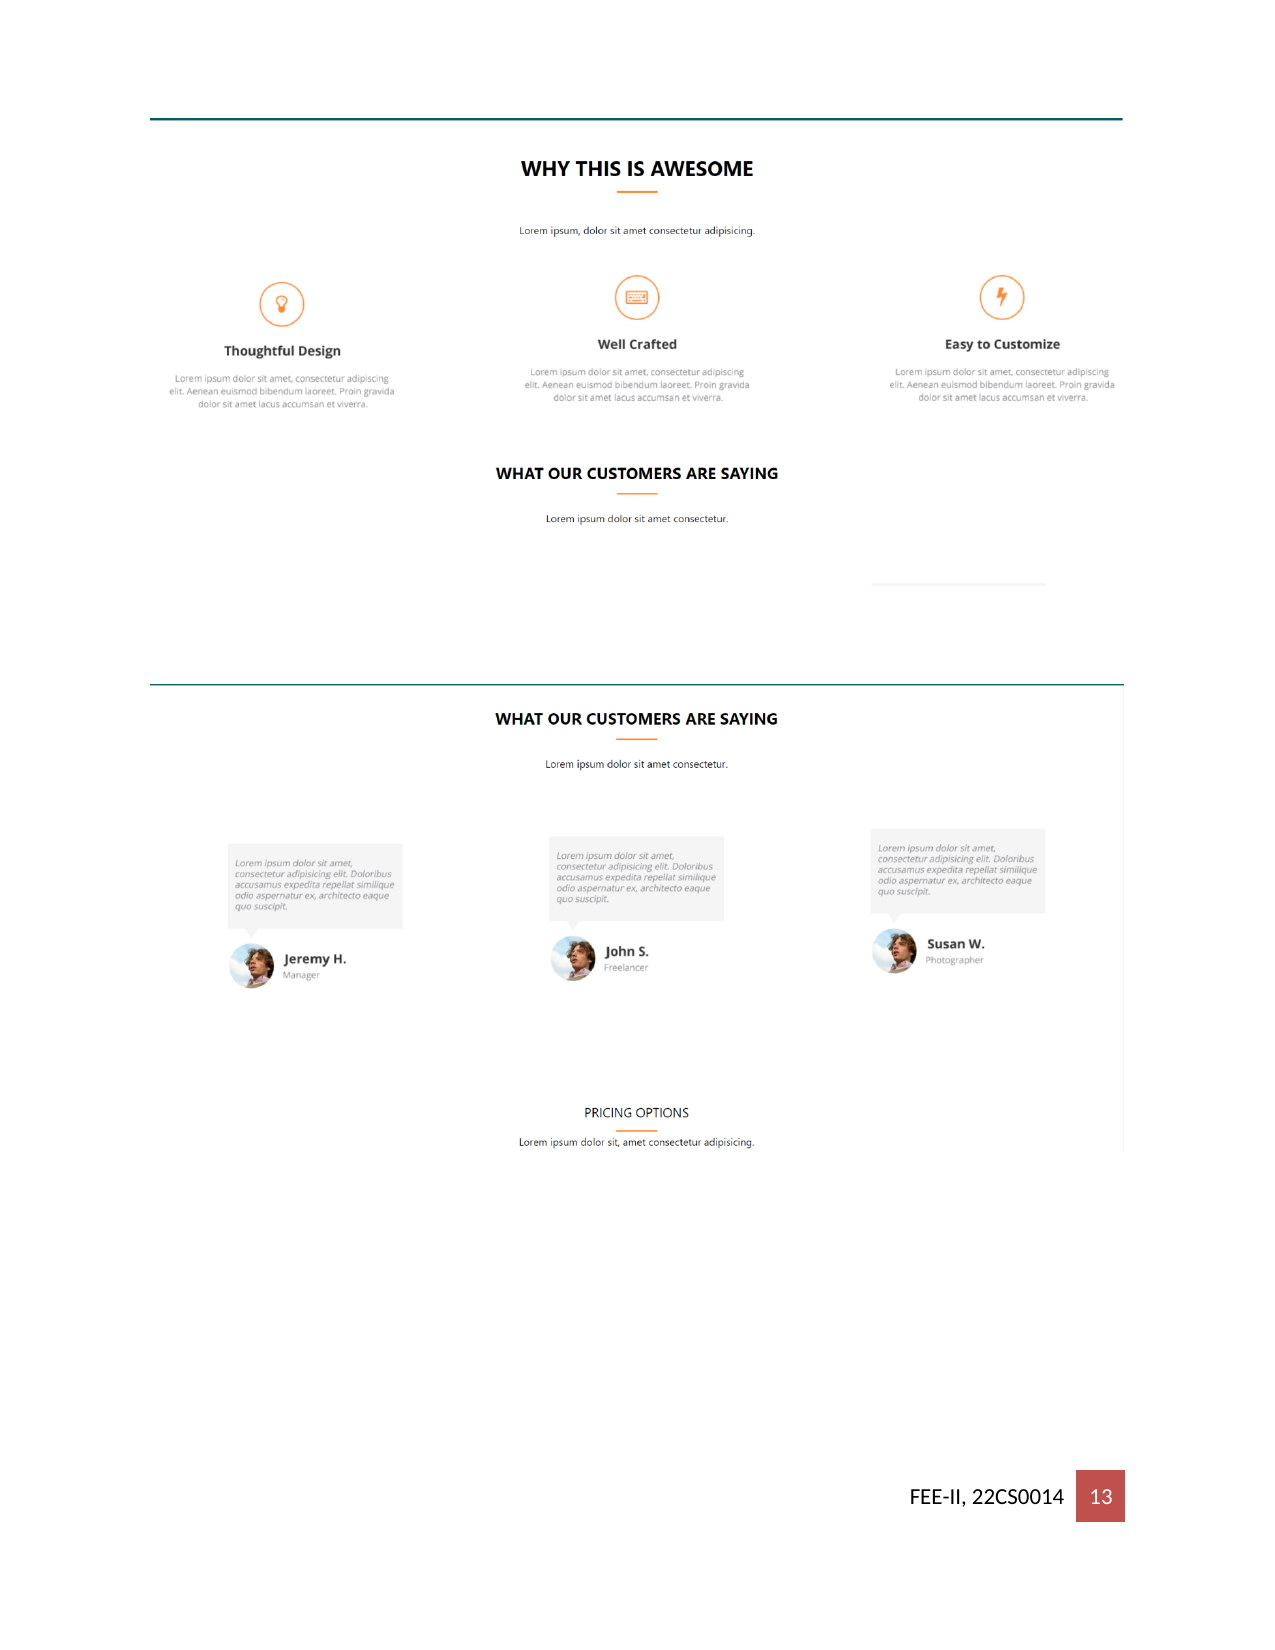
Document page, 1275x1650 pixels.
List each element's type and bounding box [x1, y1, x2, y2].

picture [150, 118, 1123, 586]
picture [150, 684, 1124, 1153]
